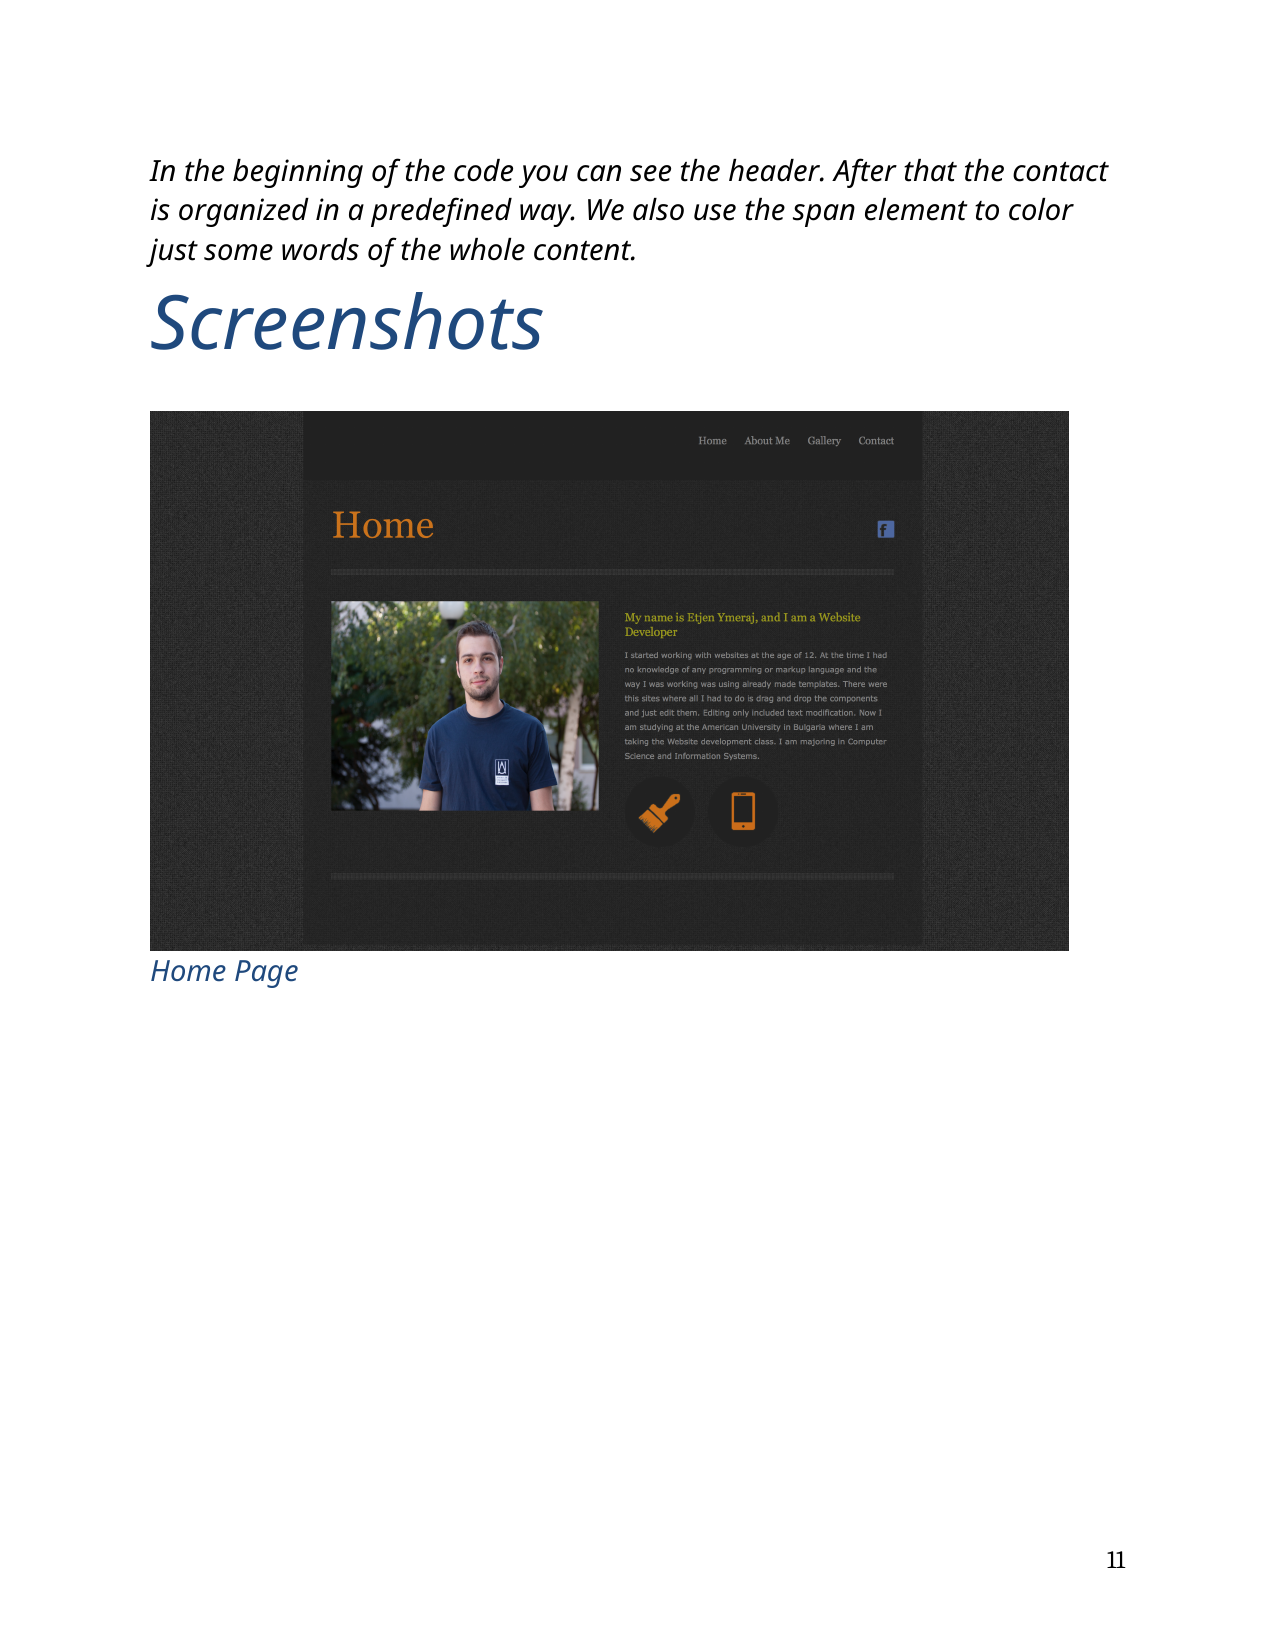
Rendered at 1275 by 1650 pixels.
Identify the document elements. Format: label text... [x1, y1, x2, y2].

text Home Page [150, 951, 1125, 990]
picture [150, 411, 1069, 951]
text In the beginning of the code you can see the header. After that the contact is organized in a predefined way. We also use the span element to color just some words of the whole content. [150, 150, 1125, 269]
text Screenshots [150, 269, 1125, 371]
